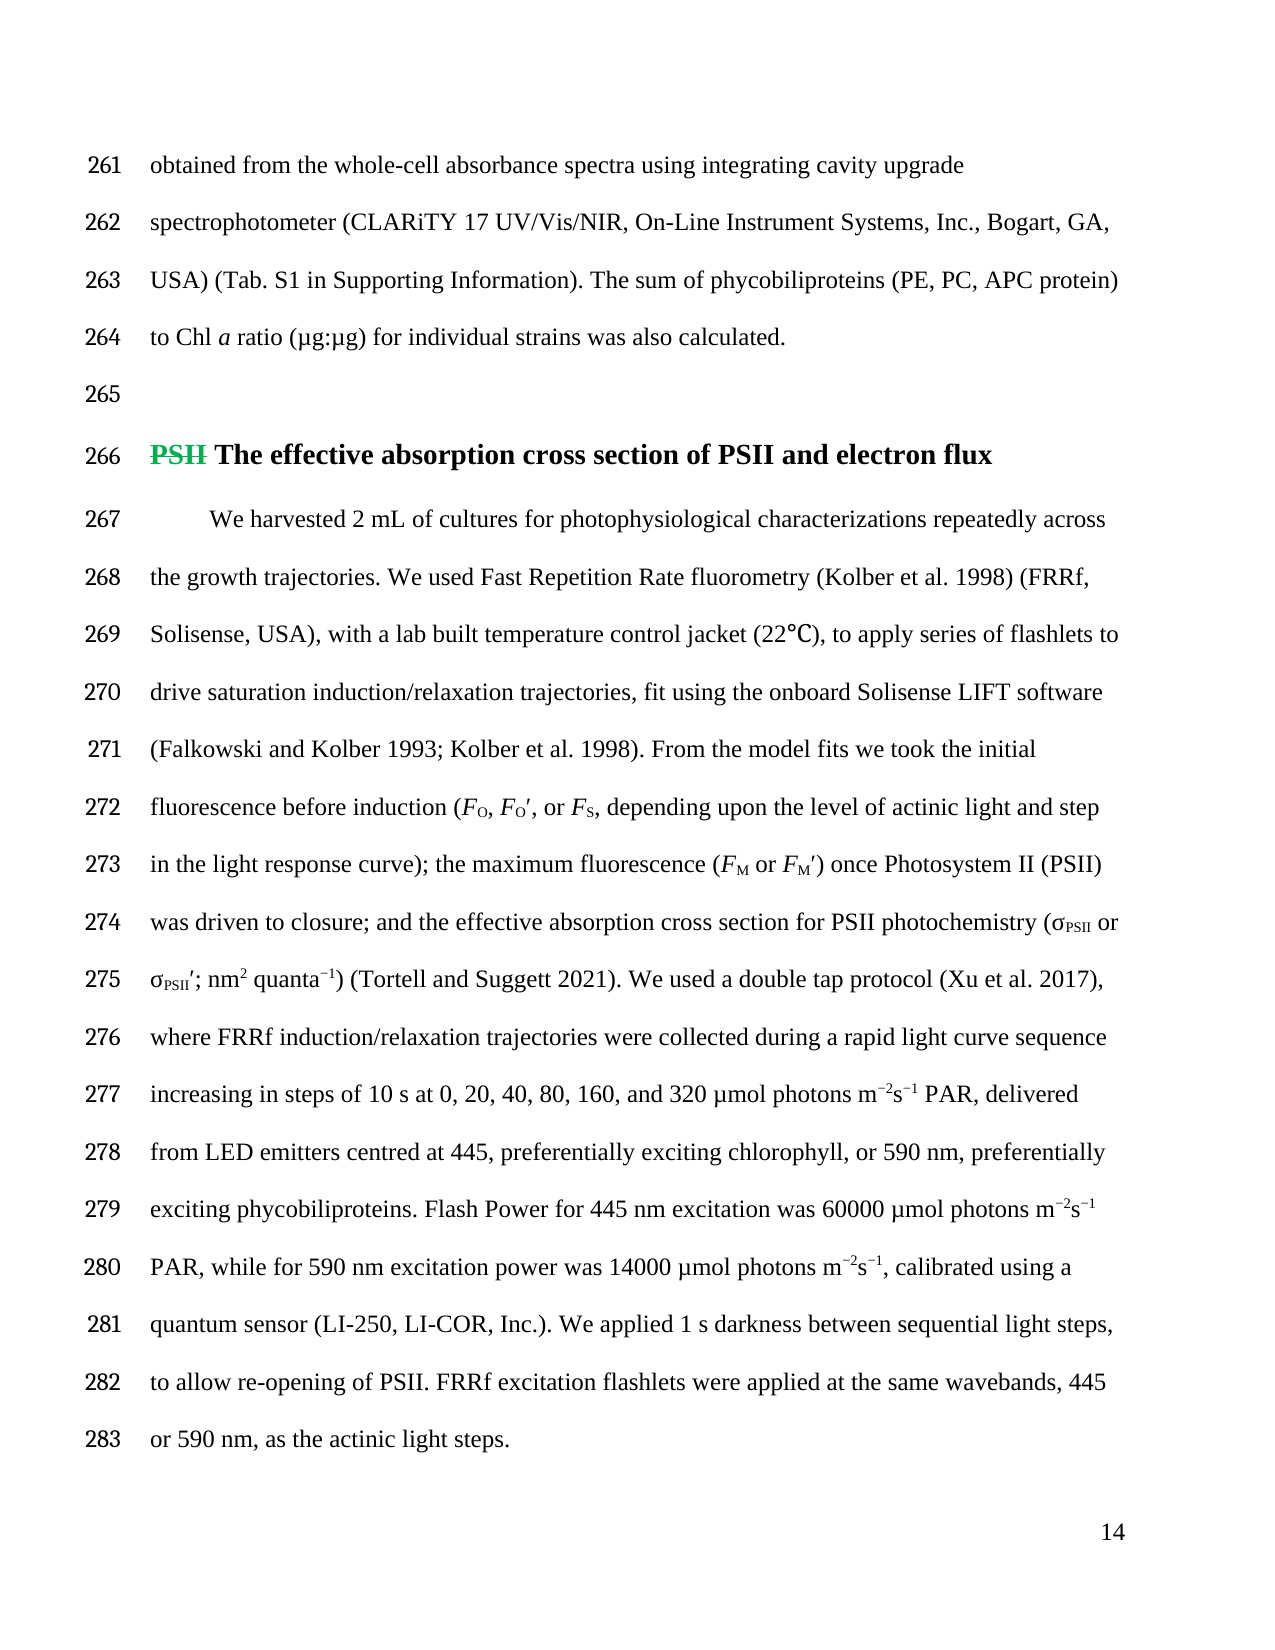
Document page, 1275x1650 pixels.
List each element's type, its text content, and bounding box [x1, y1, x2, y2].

subtitle PSII The effective absorption cross section of PSII and electron flux [150, 437, 1125, 471]
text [150, 150, 1125, 351]
text We harvested 2 mL of cultures for photophysiological characterizations repeatedly across the growth trajectories. We used Fast Repetition Rate fluorometry (Kolber et al. 1998) (FRRf, Solisense, USA), with a lab built temperature control jacket (22℃), to apply series of flashlets to drive saturation induction/relaxation trajectories, fit using the onboard Solisense LIFT software (Falkowski and Kolber 1993; Kolber et al. 1998). From the model fits we took the initial fluorescence before induction (FO, FO′, or FS, depending upon the level of actinic light and step in the light response curve); the maximum fluorescence (FM or FM′) once Photosystem II (PSII) was driven to closure; and the effective absorption cross section for PSII photochemistry (σPSII or σPSII′; nm2 quanta−1) (Tortell and Suggett 2021). We used a double tap protocol (Xu et al. 2017), where FRRf induction/relaxation trajectories were collected during a rapid light curve sequence increasing in steps of 10 s at 0, 20, 40, 80, 160, and 320 µmol photons m−2s−1 PAR, delivered from LED emitters centred at 445, preferentially exciting chlorophyll, or 590 nm, preferentially exciting phycobiliproteins. Flash Power for 445 nm excitation was 60000 µmol photons m−2s−1 PAR, while for 590 nm excitation power was 14000 µmol photons m−2s−1, calibrated using a quantum sensor (LI-250, LI-COR, Inc.). We applied 1 s darkness between sequential light steps, to allow re-opening of PSII. FRRf excitation flashlets were applied at the same wavebands, 445 or 590 nm, as the actinic light steps. [150, 504, 1125, 1453]
